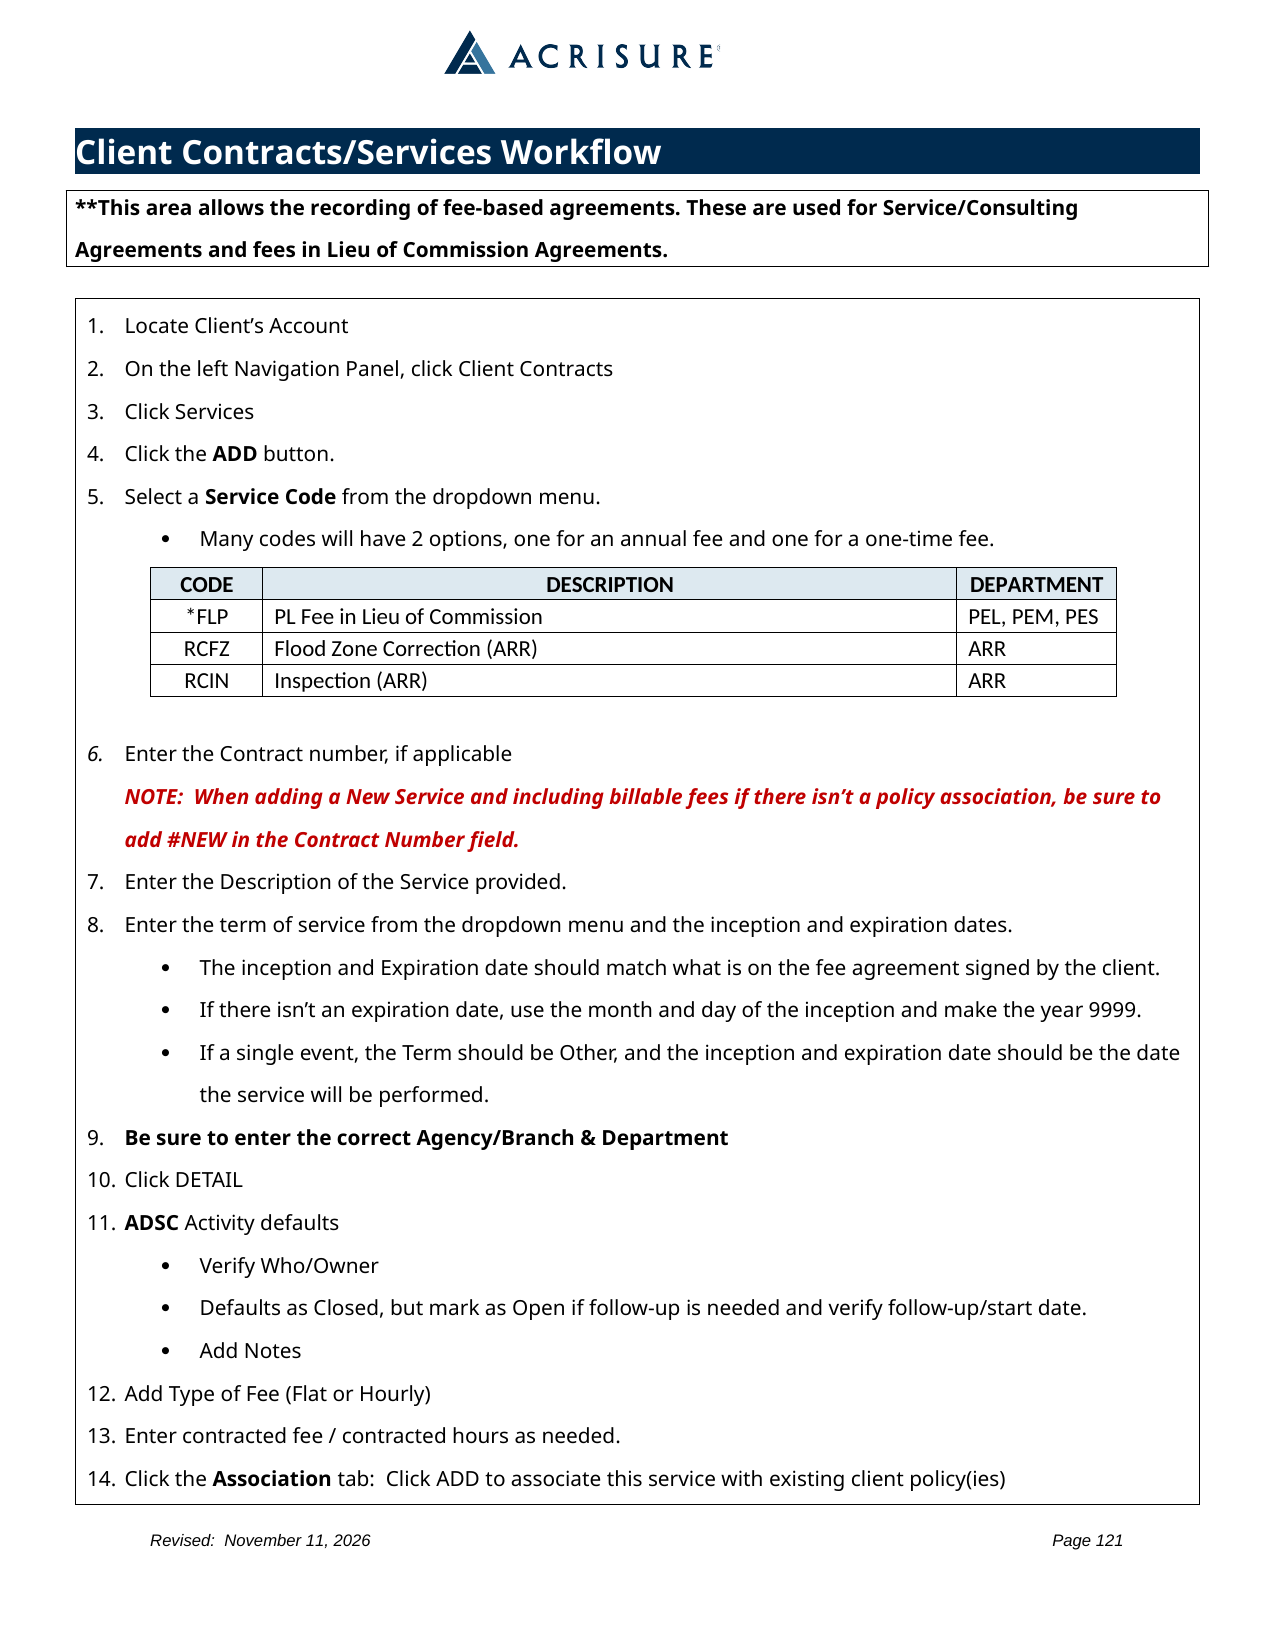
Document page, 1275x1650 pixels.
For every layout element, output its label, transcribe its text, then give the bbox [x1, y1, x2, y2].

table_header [76, 299, 1199, 1504]
text **This area allows the recording of fee-based agreements. These are used for Service/Consulting Agreements and fees in Lieu of Commission Agreements. [67, 191, 1208, 266]
subtitle Client Contracts/Services Workflow [75, 128, 1200, 174]
picture [442, 23, 721, 80]
